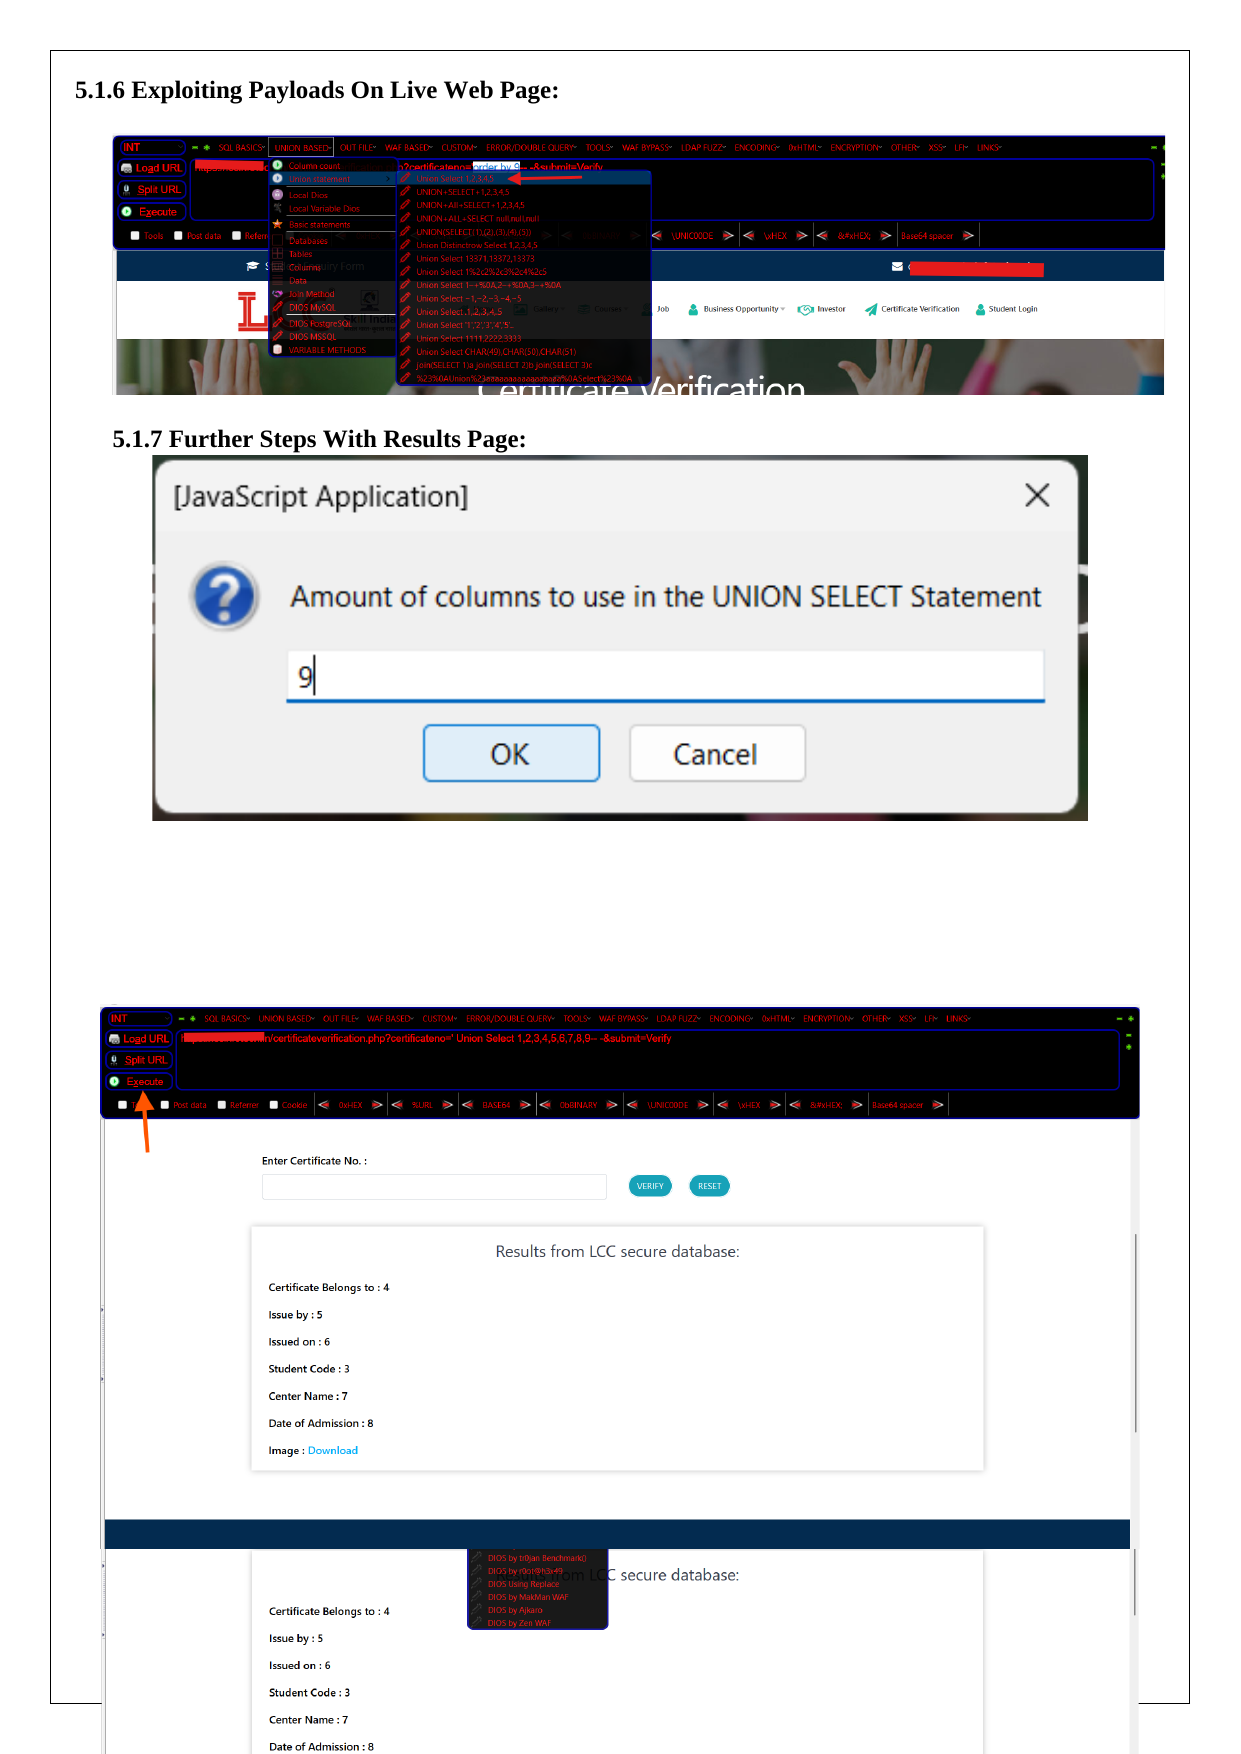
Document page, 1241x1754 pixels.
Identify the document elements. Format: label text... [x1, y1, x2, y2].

text 5.1.6 Exploiting Payloads On Live Web Page: [75, 75, 1165, 104]
picture [112, 133, 1166, 395]
text 5.1.7 Further Steps With Results Page: [112, 395, 1165, 452]
picture [152, 455, 1088, 821]
picture [100, 1004, 1140, 1754]
